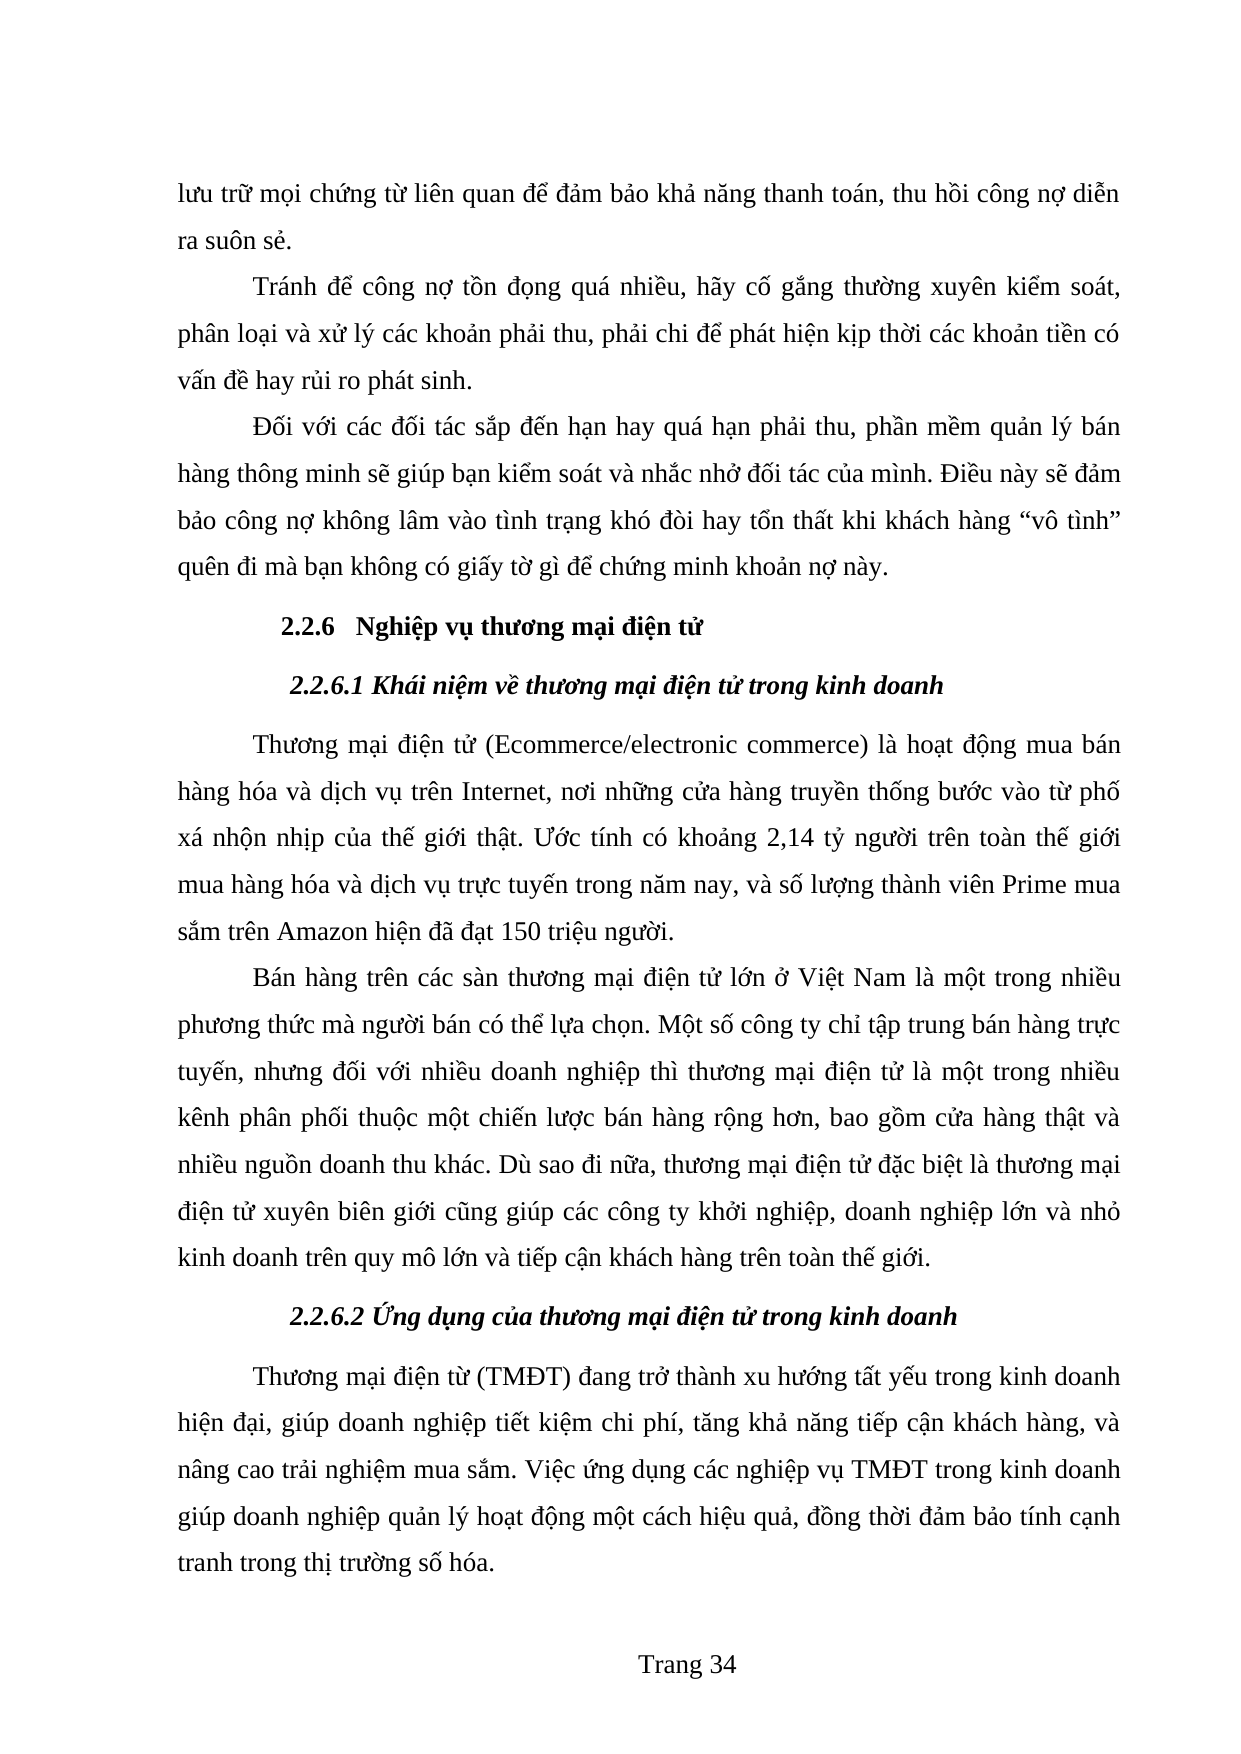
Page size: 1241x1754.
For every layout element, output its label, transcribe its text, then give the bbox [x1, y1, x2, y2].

text Đối với các đối tác sắp đến hạn hay quá hạn phải thu, phần mềm quản lý bán hàng thông minh sẽ giúp bạn kiểm soát và nhắc nhở đối tác của mình. Điều này sẽ đảm bảo công nợ không lâm vào tình trạng khó đòi hay tổn thất khi khách hàng “vô tình” quên đi mà bạn không có giấy tờ gì để chứng minh khoản nợ này. [177, 411, 1122, 582]
text Thương mại điện tử (Ecommerce/electronic commerce) là hoạt động mua bán hàng hóa và dịch vụ trên Internet, nơi những cửa hàng truyền thống bước vào từ phố xá nhộn nhịp của thế giới thật. Ước tính có khoảng 2,14 tỷ người trên toàn thế giới mua hàng hóa và dịch vụ trực tuyến trong năm nay, và số lượng thành viên Prime mua sắm trên Amazon hiện đã đạt 150 triệu người. [177, 728, 1122, 946]
subtitle Ứng dụng của thương mại điện tử trong kinh doanh [290, 1301, 1122, 1332]
subtitle Nghiệp vụ thương mại điện tử [281, 610, 1122, 641]
text Tránh để công nợ tồn đọng quá nhiều, hãy cố gắng thường xuyên kiểm soát, phân loại và xử lý các khoản phải thu, phải chi để phát hiện kịp thời các khoản tiền có vấn đề hay rủi ro phát sinh. [177, 271, 1122, 395]
subtitle Khái niệm về thương mại điện tử trong kinh doanh [290, 669, 1122, 700]
text Thương mại điện từ (TMĐT) đang trở thành xu hướng tất yếu trong kinh doanh hiện đại, giúp doanh nghiệp tiết kiệm chi phí, tăng khả năng tiếp cận khách hàng, và nâng cao trải nghiệm mua sắm. Việc ứng dụng các nghiệp vụ TMĐT trong kinh doanh giúp doanh nghiệp quản lý hoạt động một cách hiệu quả, đồng thời đảm bảo tính cạnh tranh trong thị trường số hóa. [177, 1360, 1122, 1577]
text Bán hàng trên các sàn thương mại điện tử lớn ở Việt Nam là một trong nhiều phương thức mà người bán có thể lựa chọn. Một số công ty chỉ tập trung bán hàng trực tuyến, nhưng đối với nhiều doanh nghiệp thì thương mại điện tử là một trong nhiều kênh phân phối thuộc một chiến lược bán hàng rộng hơn, bao gồm cửa hàng thật và nhiều nguồn doanh thu khác. Dù sao đi nữa, thương mại điện tử đặc biệt là thương mại điện tử xuyên biên giới cũng giúp các công ty khởi nghiệp, doanh nghiệp lớn và nhỏ kinh doanh trên quy mô lớn và tiếp cận khách hàng trên toàn thế giới. [177, 961, 1122, 1272]
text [177, 177, 1122, 255]
